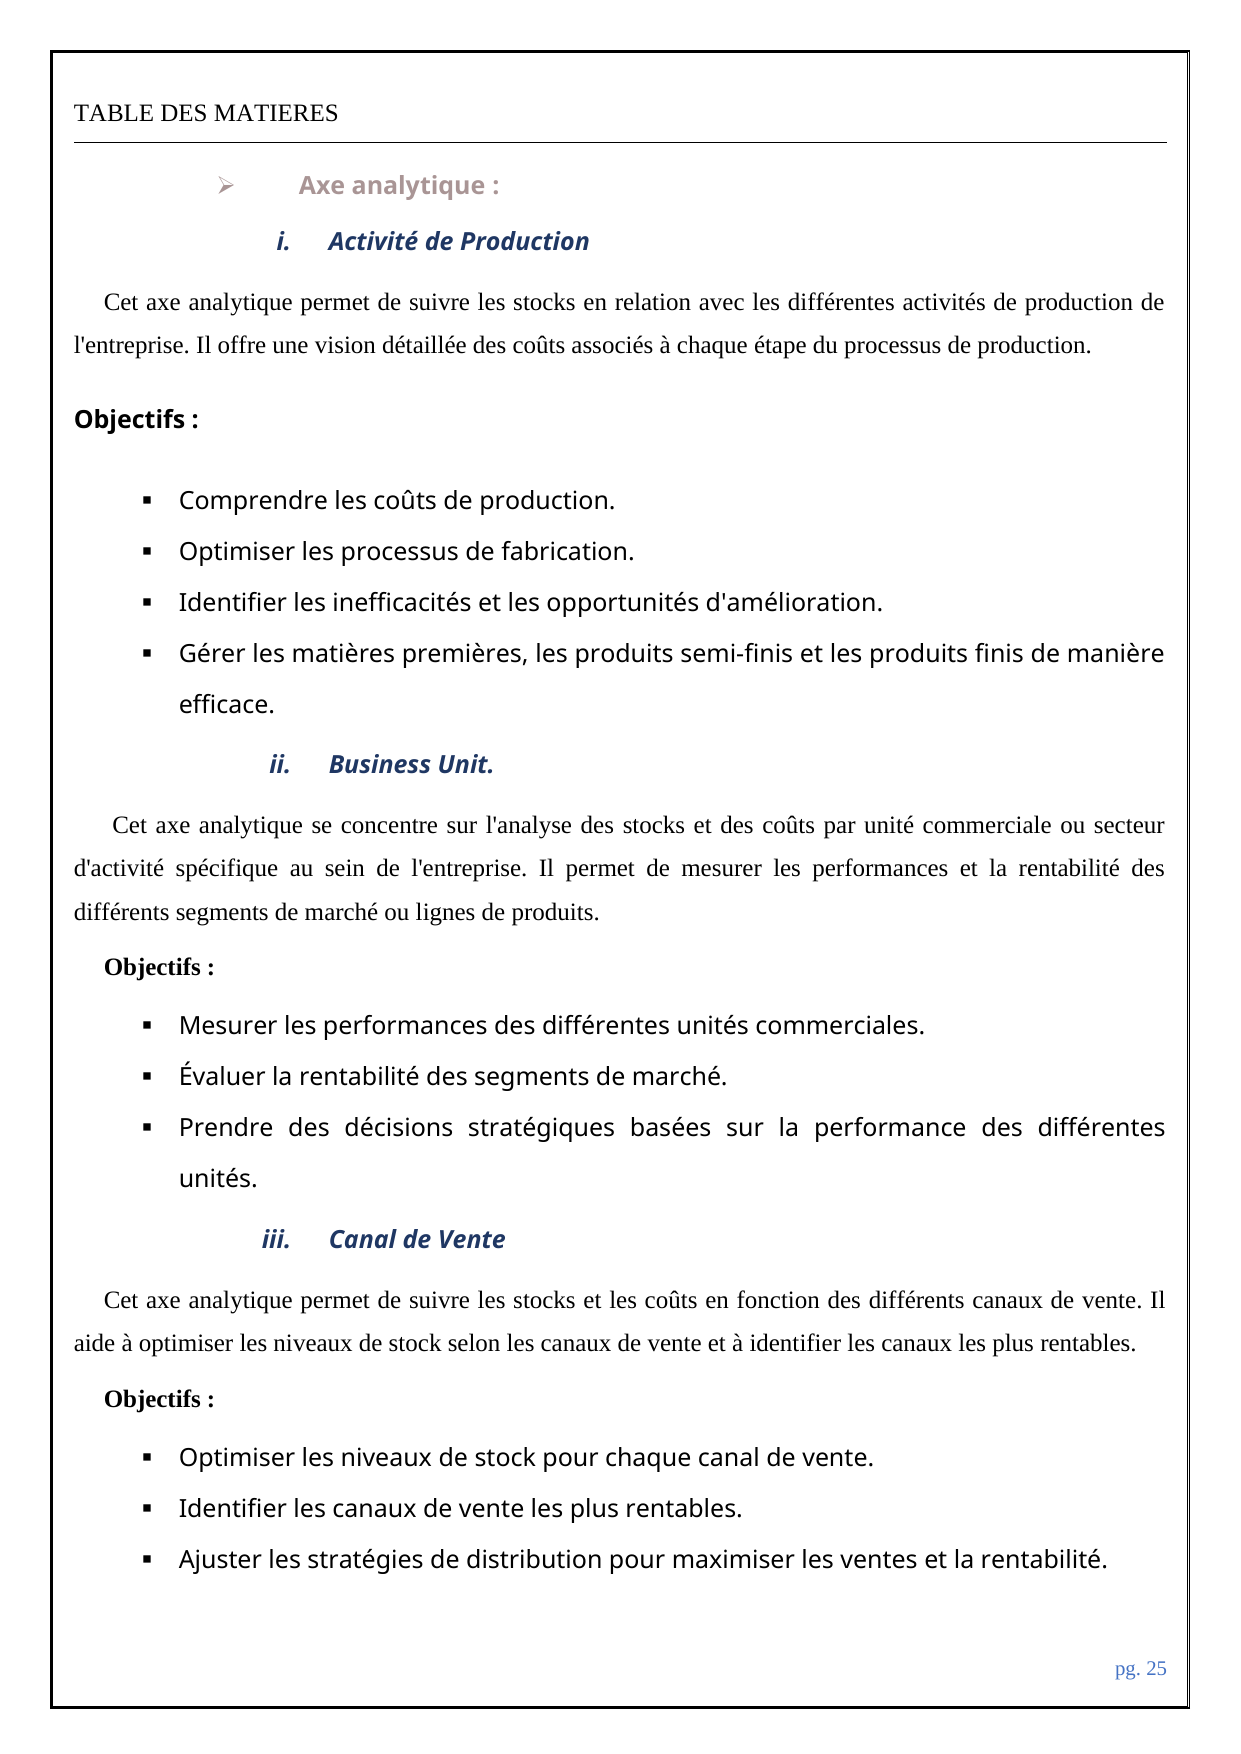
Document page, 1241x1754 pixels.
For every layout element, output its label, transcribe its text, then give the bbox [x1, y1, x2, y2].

subtitle Activité de Production [291, 223, 1167, 257]
list Optimiser les processus de fabrication. [141, 533, 1167, 567]
text Objectifs : [73, 402, 1167, 436]
list Gérer les matières premières, les produits semi-finis et les produits finis de manière efficace. [141, 635, 1167, 721]
text Cet axe analytique permet de suivre les stocks en relation avec les différentes activités de production de l'entreprise. Il offre une vision détaillée des coûts associés à chaque étape du processus de production. [73, 287, 1167, 358]
list Prendre des décisions stratégiques basées sur la performance des différentes unités. [141, 1110, 1167, 1195]
subtitle Axe analytique : [186, 168, 1167, 202]
list Ajuster les stratégies de distribution pour maximiser les ventes et la rentabilité. [141, 1541, 1167, 1576]
list Comprendre les coûts de production. [141, 482, 1167, 516]
subtitle Business Unit. [291, 747, 1167, 781]
text Objectifs : [73, 952, 1167, 981]
text Cet axe analytique permet de suivre les stocks et les coûts en fonction des différents canaux de vente. Il aide à optimiser les niveaux de stock selon les canaux de vente et à identifier les canaux les plus rentables. [73, 1285, 1167, 1357]
list Évaluer la rentabilité des segments de marché. [141, 1059, 1167, 1093]
text Objectifs : [73, 1384, 1167, 1412]
list Identifier les inefficacités et les opportunités d'amélioration. [141, 584, 1167, 618]
text Cet axe analytique se concentre sur l'analyse des stocks et des coûts par unité commerciale ou secteur d'activité spécifique au sein de l'entreprise. Il permet de mesurer les performances et la rentabilité des différents segments de marché ou lignes de produits. [73, 810, 1167, 925]
list Mesurer les performances des différentes unités commerciales. [141, 1008, 1167, 1042]
subtitle Canal de Vente [291, 1221, 1167, 1256]
list Optimiser les niveaux de stock pour chaque canal de vente. [141, 1439, 1167, 1473]
list Identifier les canaux de vente les plus rentables. [141, 1490, 1167, 1524]
